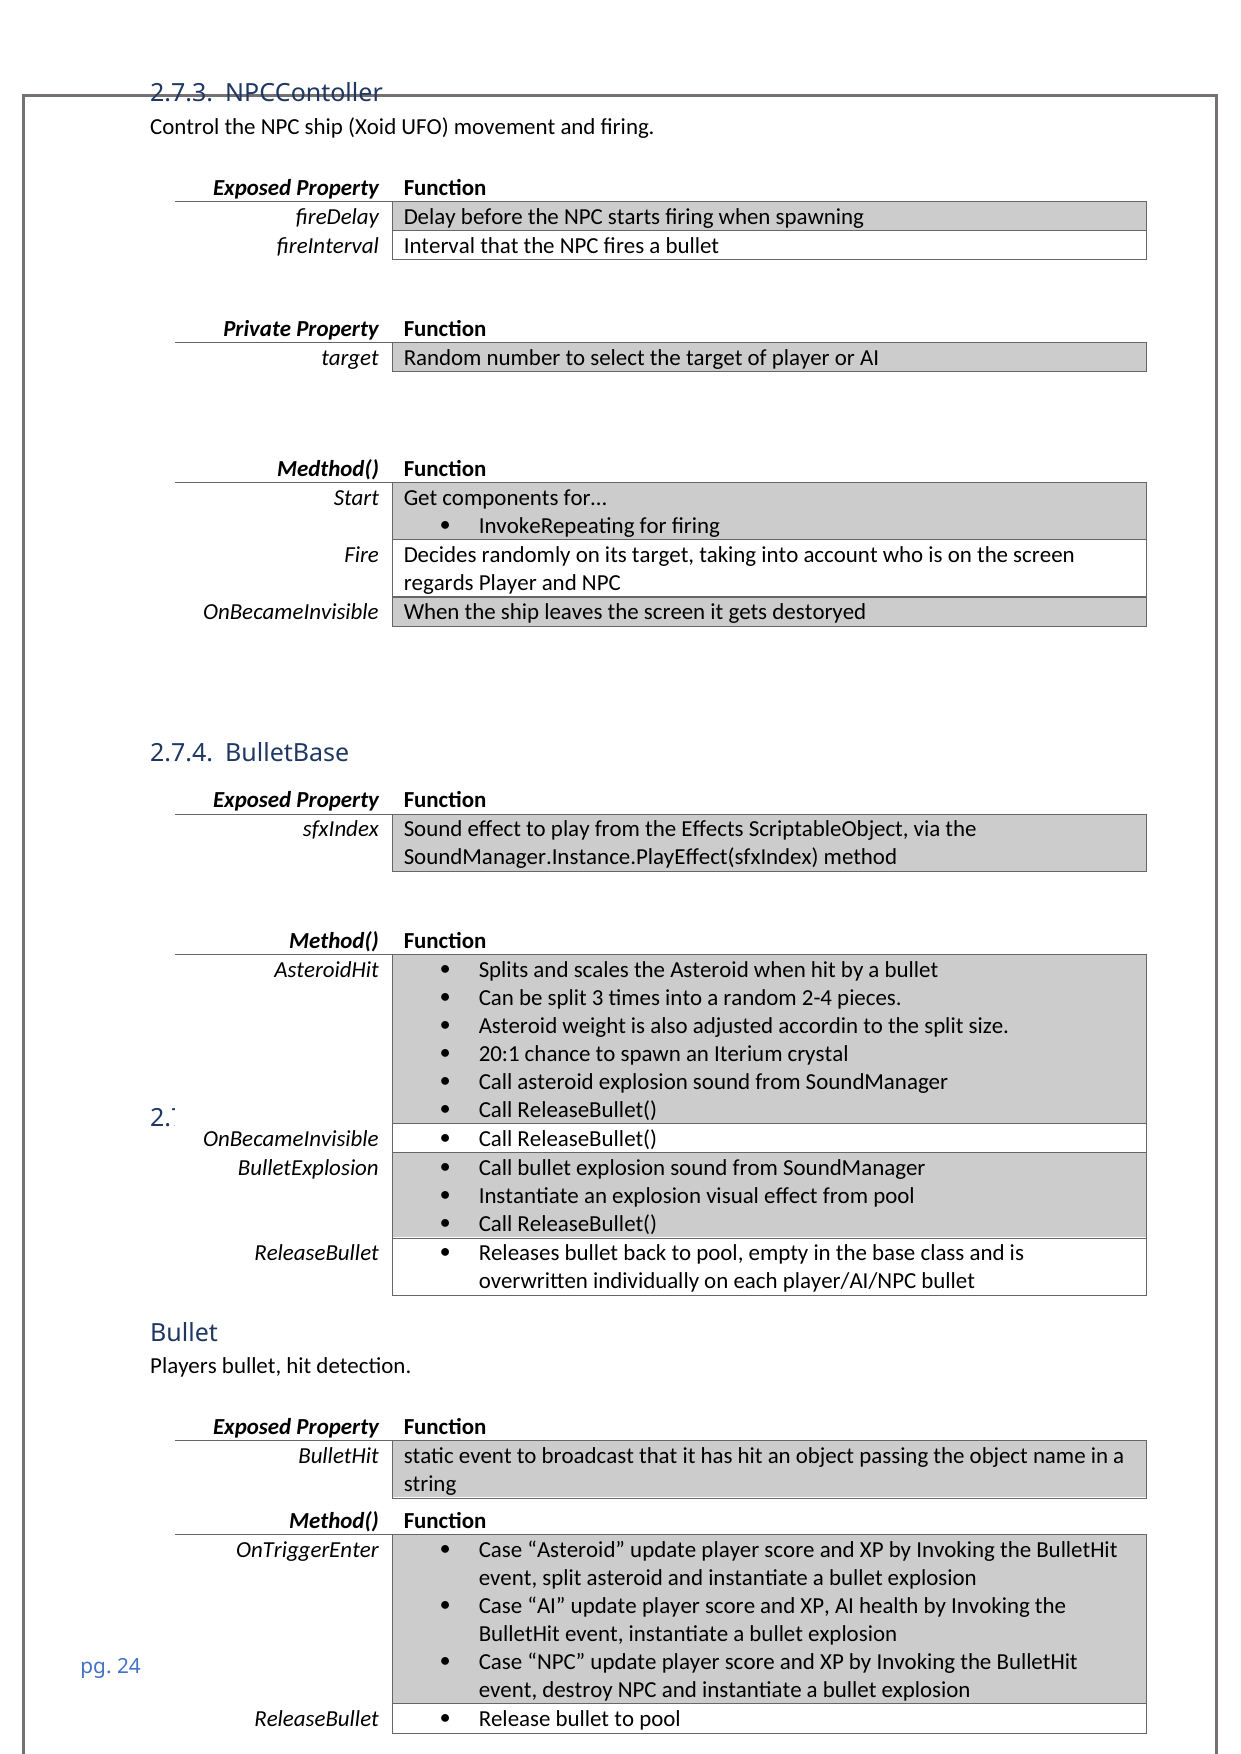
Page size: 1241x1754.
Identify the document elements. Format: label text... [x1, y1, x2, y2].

table_header Method() [175, 1506, 392, 1534]
table_cell When the ship leaves the screen it gets destoryed [393, 598, 1146, 626]
table_cell BulletExplosion [175, 1152, 392, 1237]
table_cell ReleaseBullet [175, 1238, 392, 1294]
table_header Method() [175, 926, 392, 954]
table_cell Start [175, 483, 392, 539]
table_cell Call ReleaseBullet() [393, 1124, 1146, 1152]
table_header Function [392, 1506, 1146, 1534]
table_cell fireDelay [175, 202, 392, 230]
table_cell Get components for… InvokeRepeating for firing [393, 483, 1146, 539]
table_cell Splits and scales the Asteroid when hit by a bullet Can be split 3 times into a random 2-4 pieces. Asteroid weight is also adjusted accordin to the split size. 20:1 chance to spawn an Iterium crystal Call asteroid explosion sound from SoundManager Call ReleaseBullet() [393, 955, 1146, 1123]
table_header Function [392, 1413, 1146, 1440]
table_header Function [392, 785, 1146, 813]
table_cell Interval that the NPC fires a bullet [393, 231, 1146, 259]
text Players bullet, hit detection. [150, 1351, 1165, 1379]
table_cell BulletHit [175, 1441, 392, 1497]
table_header Exposed Property [175, 785, 392, 813]
table_header Function [392, 314, 1146, 342]
table_cell Sound effect to play from the Effects ScriptableObject, via the SoundManager.Instance.PlayEffect(sfxIndex) method [393, 815, 1146, 871]
table_cell OnBecameInvisible [175, 1123, 392, 1152]
table_cell Call bullet explosion sound from SoundManager Instantiate an explosion visual effect from pool Call ReleaseBullet() [393, 1153, 1146, 1237]
table_header Function [392, 173, 1146, 201]
subtitle Bullet [150, 1099, 1165, 1348]
table_cell OnTriggerEnter [175, 1535, 392, 1703]
text Control the NPC ship (Xoid UFO) movement and firing. [150, 112, 1165, 140]
table_cell ReleaseBullet [175, 1703, 392, 1732]
table_header Private Property [175, 314, 392, 342]
table_cell fireInterval [175, 230, 392, 259]
table_cell target [175, 343, 392, 371]
table_cell Case “Asteroid” update player score and XP by Invoking the BulletHit event, split asteroid and instantiate a bullet explosion Case “AI” update player score and XP, AI health by Invoking the BulletHit event, instantiate a bullet explosion Case “NPC” update player score and XP by Invoking the BulletHit event, destroy NPC and instantiate a bullet explosion [393, 1535, 1146, 1703]
table_header Exposed Property [175, 1413, 392, 1440]
table_cell AsteroidHit [175, 955, 392, 1123]
table_header Function [392, 454, 1146, 482]
table_cell static event to broadcast that it has hit an object passing the object name in a string [393, 1441, 1146, 1497]
table_header Exposed Property [175, 173, 392, 201]
table_cell Decides randomly on its target, taking into account who is on the screen regards Player and NPC [393, 540, 1146, 596]
table_header Function [392, 926, 1146, 954]
table_cell OnBecameInvisible [175, 596, 392, 626]
subtitle BulletBase [150, 734, 1165, 768]
subtitle NPCContoller [150, 75, 1165, 109]
table_header Medthod() [175, 454, 392, 482]
table_cell Release bullet to pool [393, 1704, 1146, 1732]
table_cell Fire [175, 539, 392, 596]
table_cell Random number to select the target of player or AI [393, 343, 1146, 371]
table_cell sfxIndex [175, 815, 392, 871]
table_cell Delay before the NPC starts firing when spawning [393, 202, 1146, 230]
table_cell Releases bullet back to pool, empty in the base class and is overwritten individually on each player/AI/NPC bullet [393, 1239, 1146, 1294]
